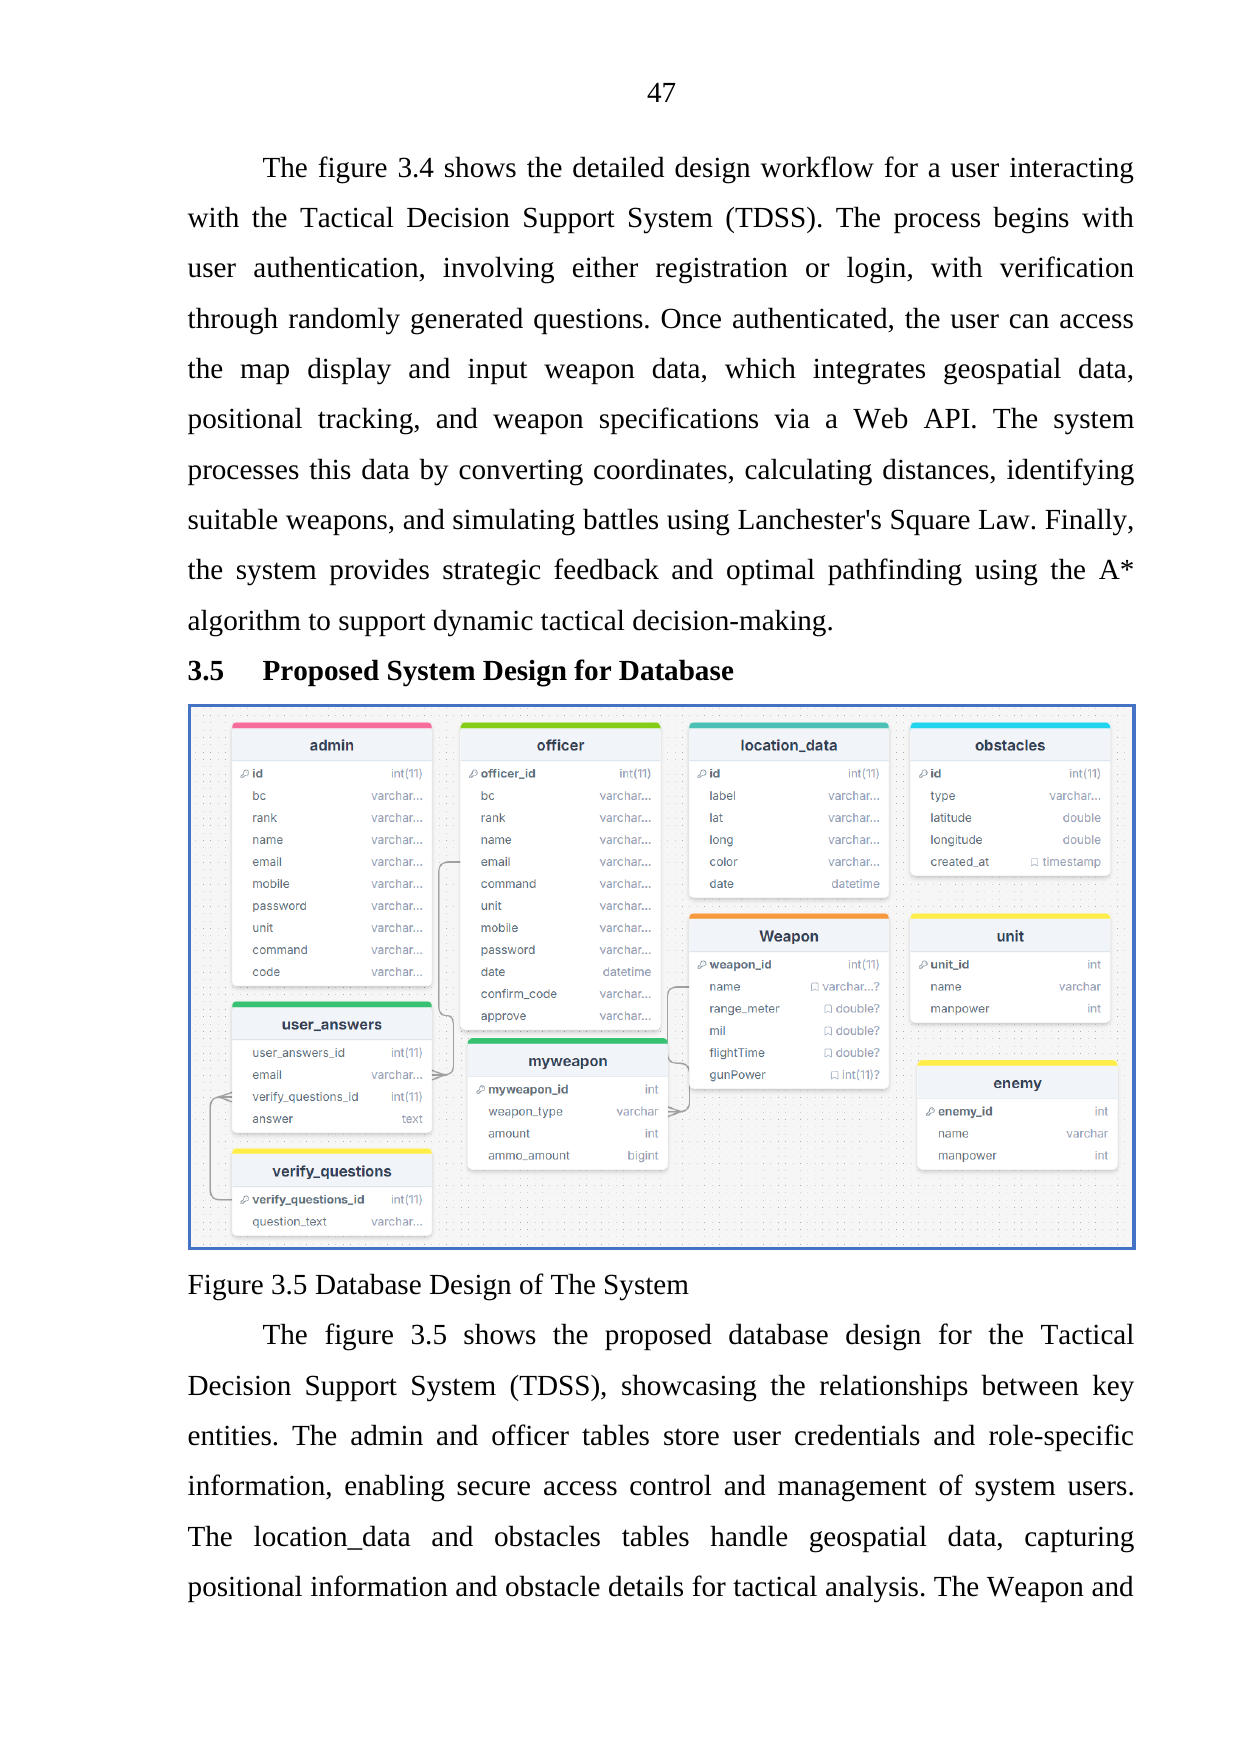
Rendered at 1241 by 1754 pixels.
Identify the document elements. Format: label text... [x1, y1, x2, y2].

text The figure 3.4 shows the detailed design workflow for a user interacting with the Tactical Decision Support System (TDSS). The process begins with user authentication, involving either registration or login, with verification through randomly generated questions. Once authenticated, the user can access the map display and input weapon data, which integrates geospatial data, positional tracking, and weapon specifications via a Web API. The system processes this data by converting coordinates, calculating distances, identifying suitable weapons, and simulating battles using Lanchester's Square Law. Finally, the system provides strategic feedback and optimal pathfinding using the A* algorithm to support dynamic tactical decision-making. [187, 150, 1135, 636]
subtitle 3.5 Proposed System Design for Database [187, 653, 1135, 687]
text Figure 3.5 Database Design of The System [187, 1267, 1135, 1301]
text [187, 1317, 1135, 1603]
picture [191, 707, 1132, 1247]
